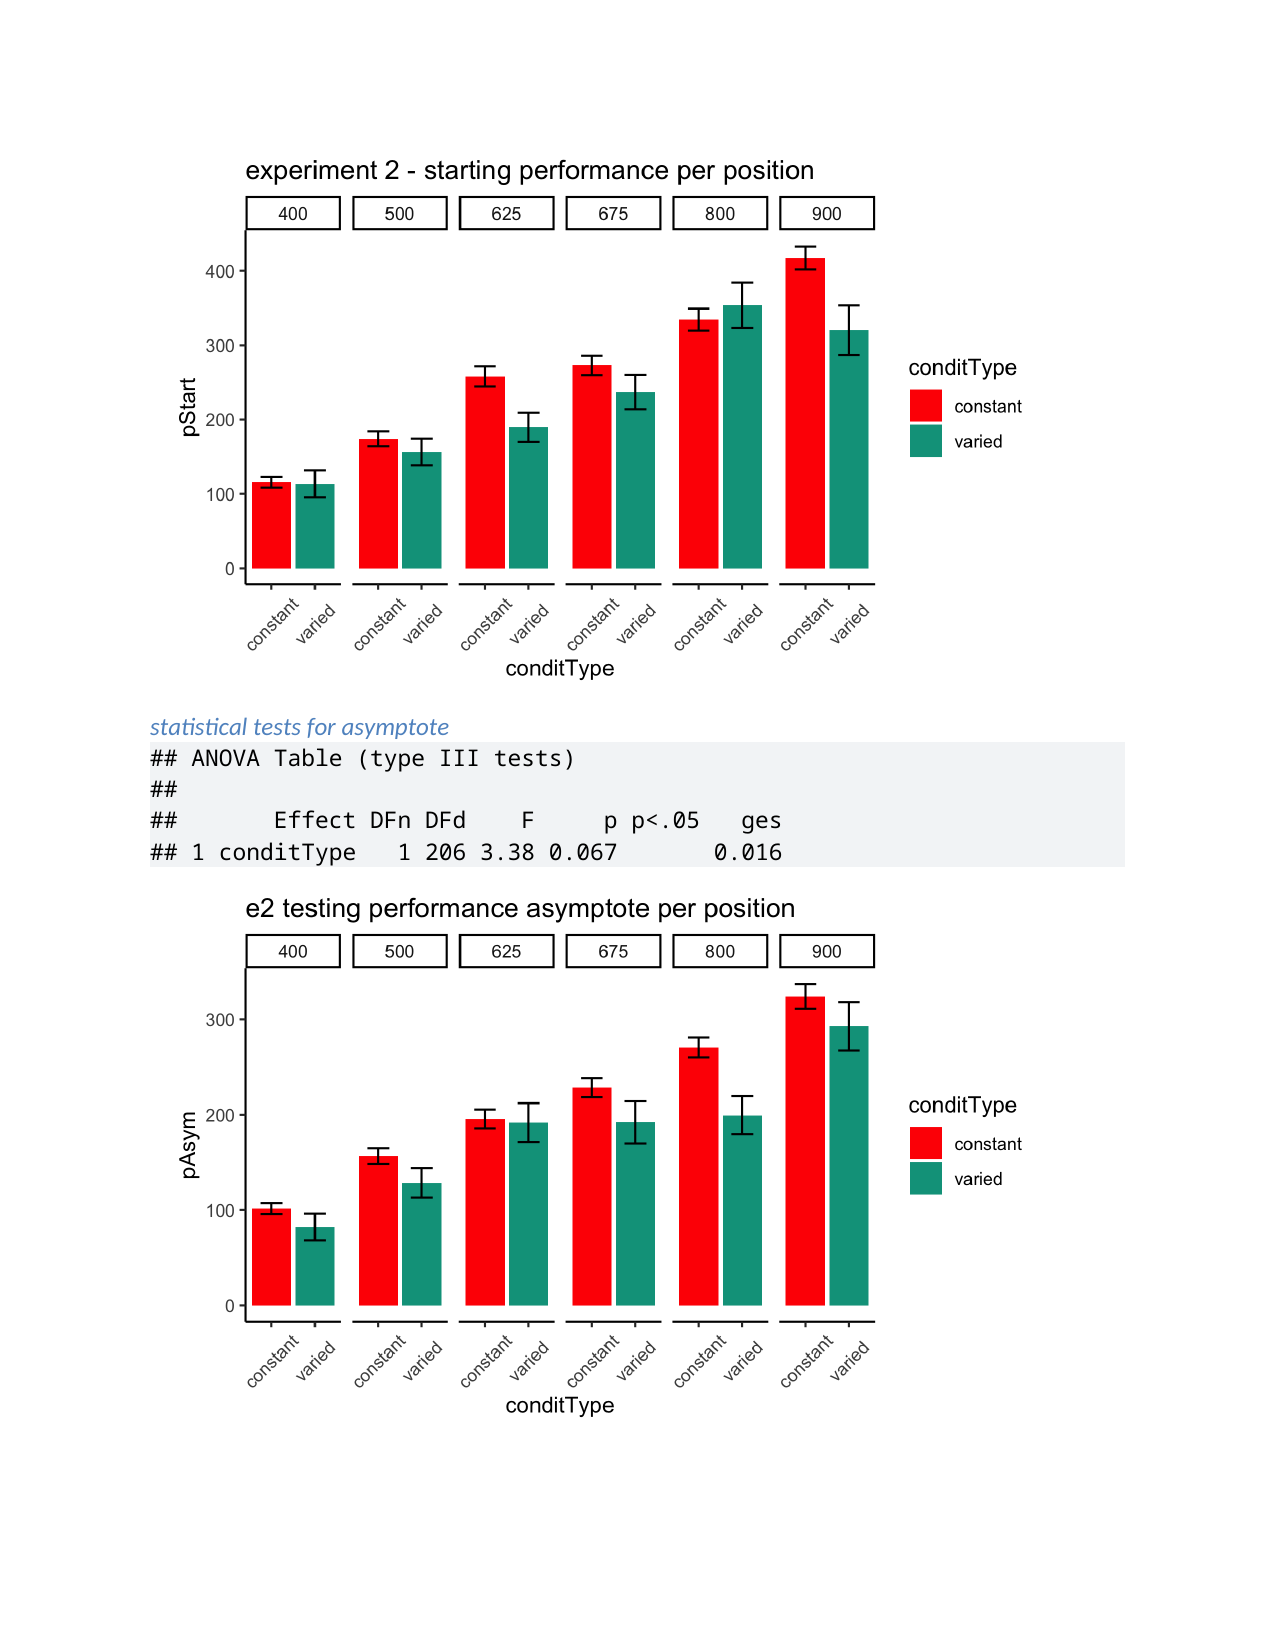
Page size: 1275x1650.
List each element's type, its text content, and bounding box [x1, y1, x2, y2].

subtitle statistical tests for asymptote [150, 711, 1125, 742]
picture [168, 887, 1044, 1428]
text ## ANOVA Table (type III tests) ## ## Effect DFn DFd F p p<.05 ges ## 1 conditType 1 206 3.38 0.067 0.016 [150, 742, 1125, 867]
picture [168, 150, 1044, 691]
